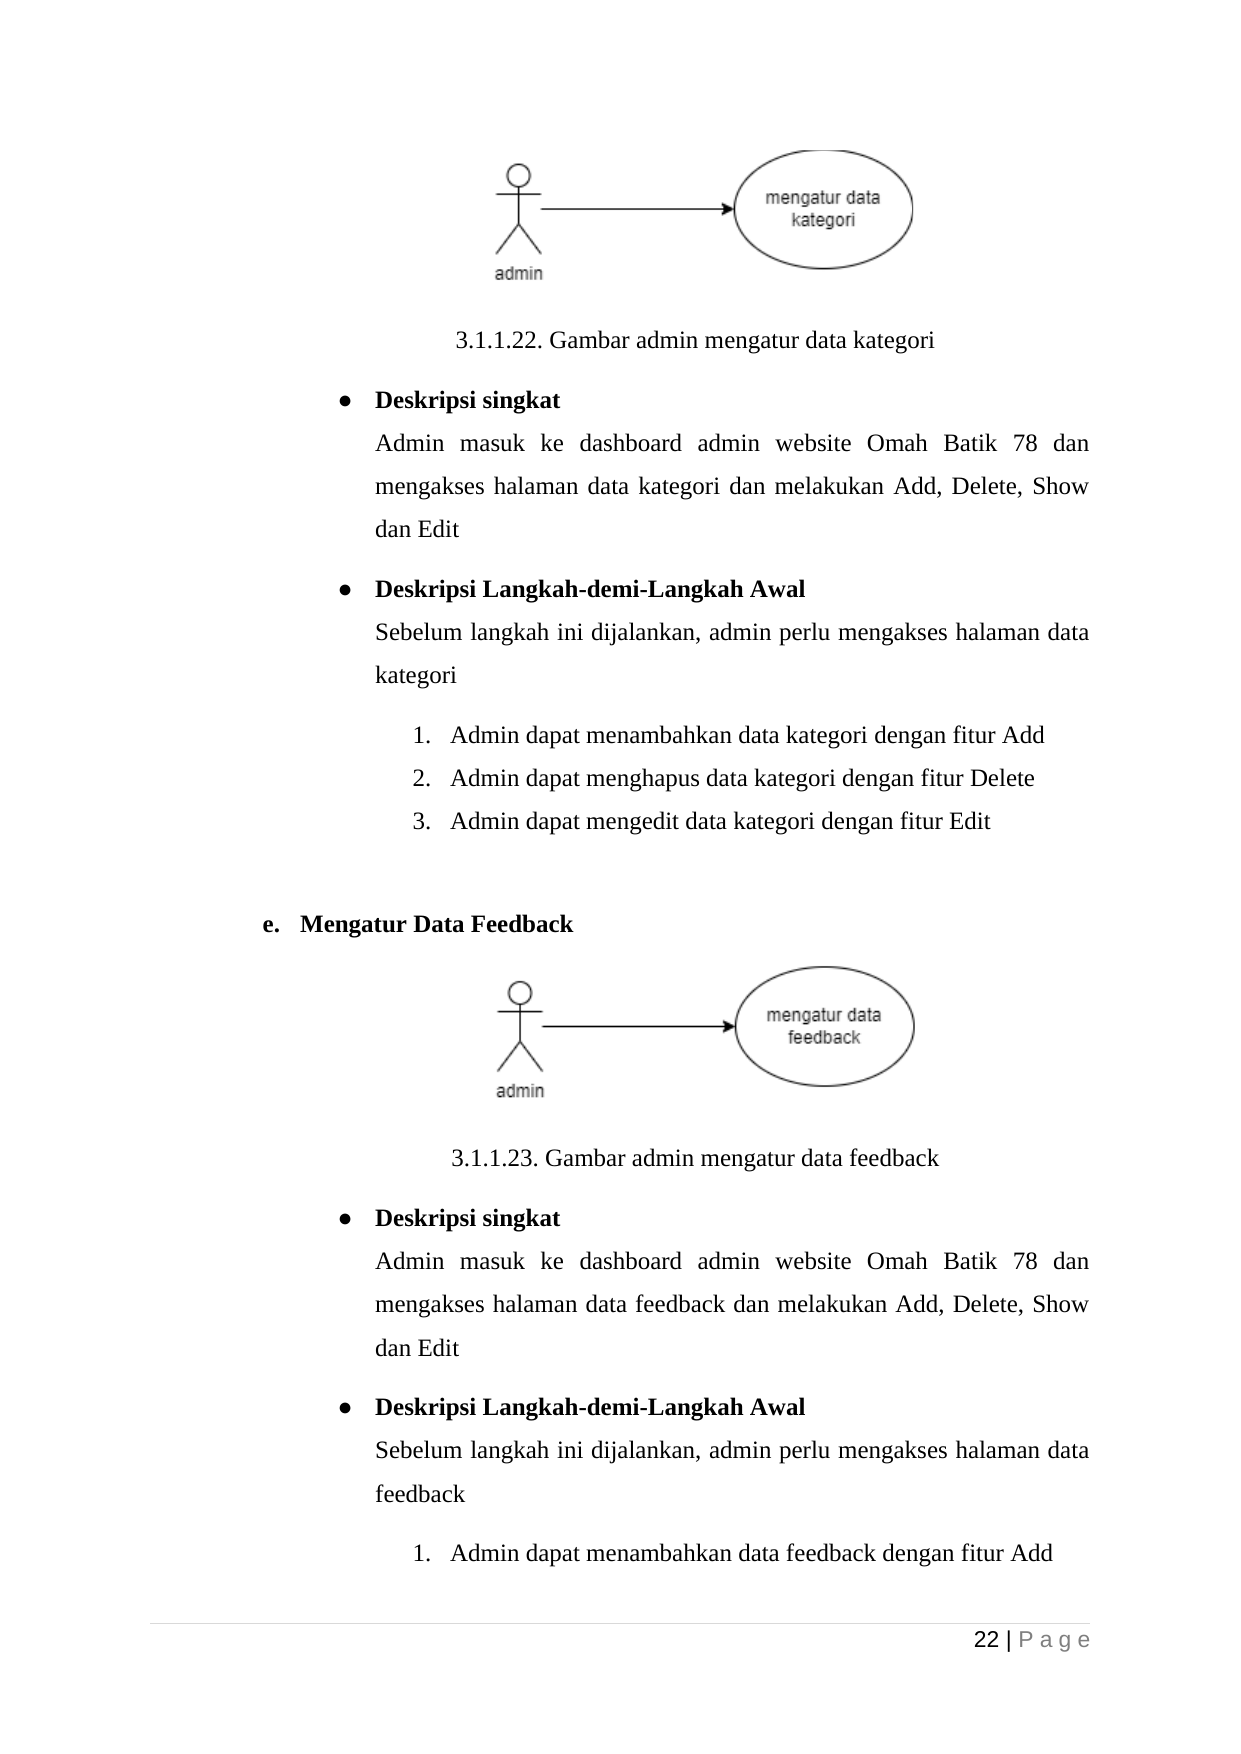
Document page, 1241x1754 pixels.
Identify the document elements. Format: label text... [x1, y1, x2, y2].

text Sebelum langkah ini dijalankan, admin perlu mengakses halaman data kategori [375, 617, 1090, 689]
list Admin dapat menghapus data kategori dengan fitur Delete [412, 763, 1090, 792]
list Admin dapat mengedit data kategori dengan fitur Edit [412, 806, 1090, 835]
list Deskripsi singkat [337, 1203, 1090, 1232]
text Admin masuk ke dashboard admin website Omah Batik 78 dan mengakses halaman data feedback dan melakukan Add, Delete, Show dan Edit [375, 1246, 1090, 1361]
list Admin dapat menambahkan data kategori dengan fitur Add [412, 720, 1090, 749]
list Mengatur Data Feedback [262, 909, 1090, 938]
picture [477, 150, 914, 295]
text 3.1.1.22. Gambar admin mengatur data kategori [300, 325, 1090, 354]
text Sebelum langkah ini dijalankan, admin perlu mengakses halaman data feedback [375, 1436, 1090, 1507]
text Admin masuk ke dashboard admin website Omah Batik 78 dan mengakses halaman data kategori dan melakukan Add, Delete, Show dan Edit [375, 428, 1090, 543]
list Deskripsi singkat [337, 385, 1090, 414]
list Deskripsi Langkah-demi-Langkah Awal [337, 1392, 1090, 1421]
picture [475, 952, 915, 1113]
text 3.1.1.23. Gambar admin mengatur data feedback [300, 1143, 1090, 1172]
list Admin dapat menambahkan data feedback dengan fitur Add [412, 1538, 1090, 1567]
list Deskripsi Langkah-demi-Langkah Awal [337, 574, 1090, 603]
